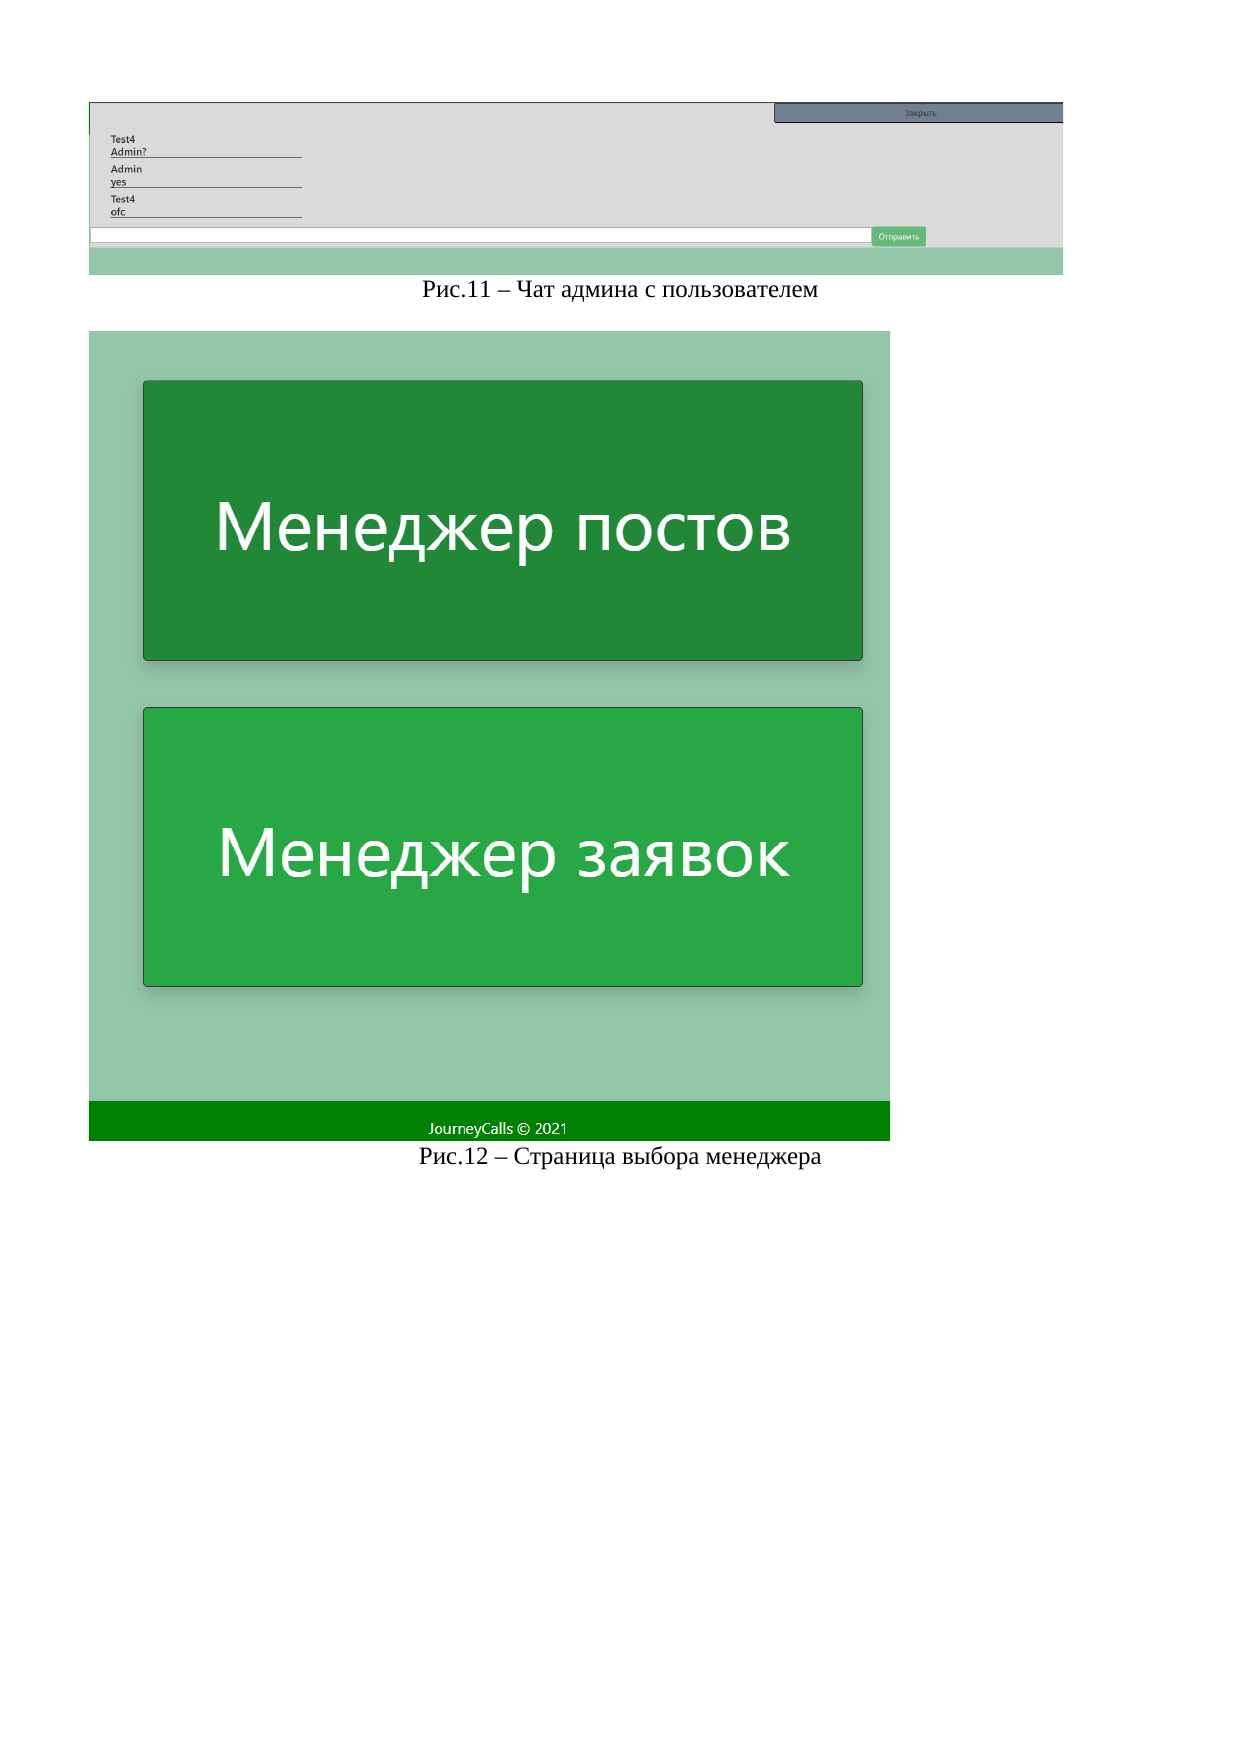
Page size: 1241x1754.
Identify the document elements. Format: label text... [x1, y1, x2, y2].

picture [88, 102, 1064, 275]
picture [88, 331, 891, 1141]
text Рис.12 – Страница выбора менеджера [89, 1141, 1152, 1170]
text Рис.11 – Чат админа с пользователем [89, 274, 1152, 303]
